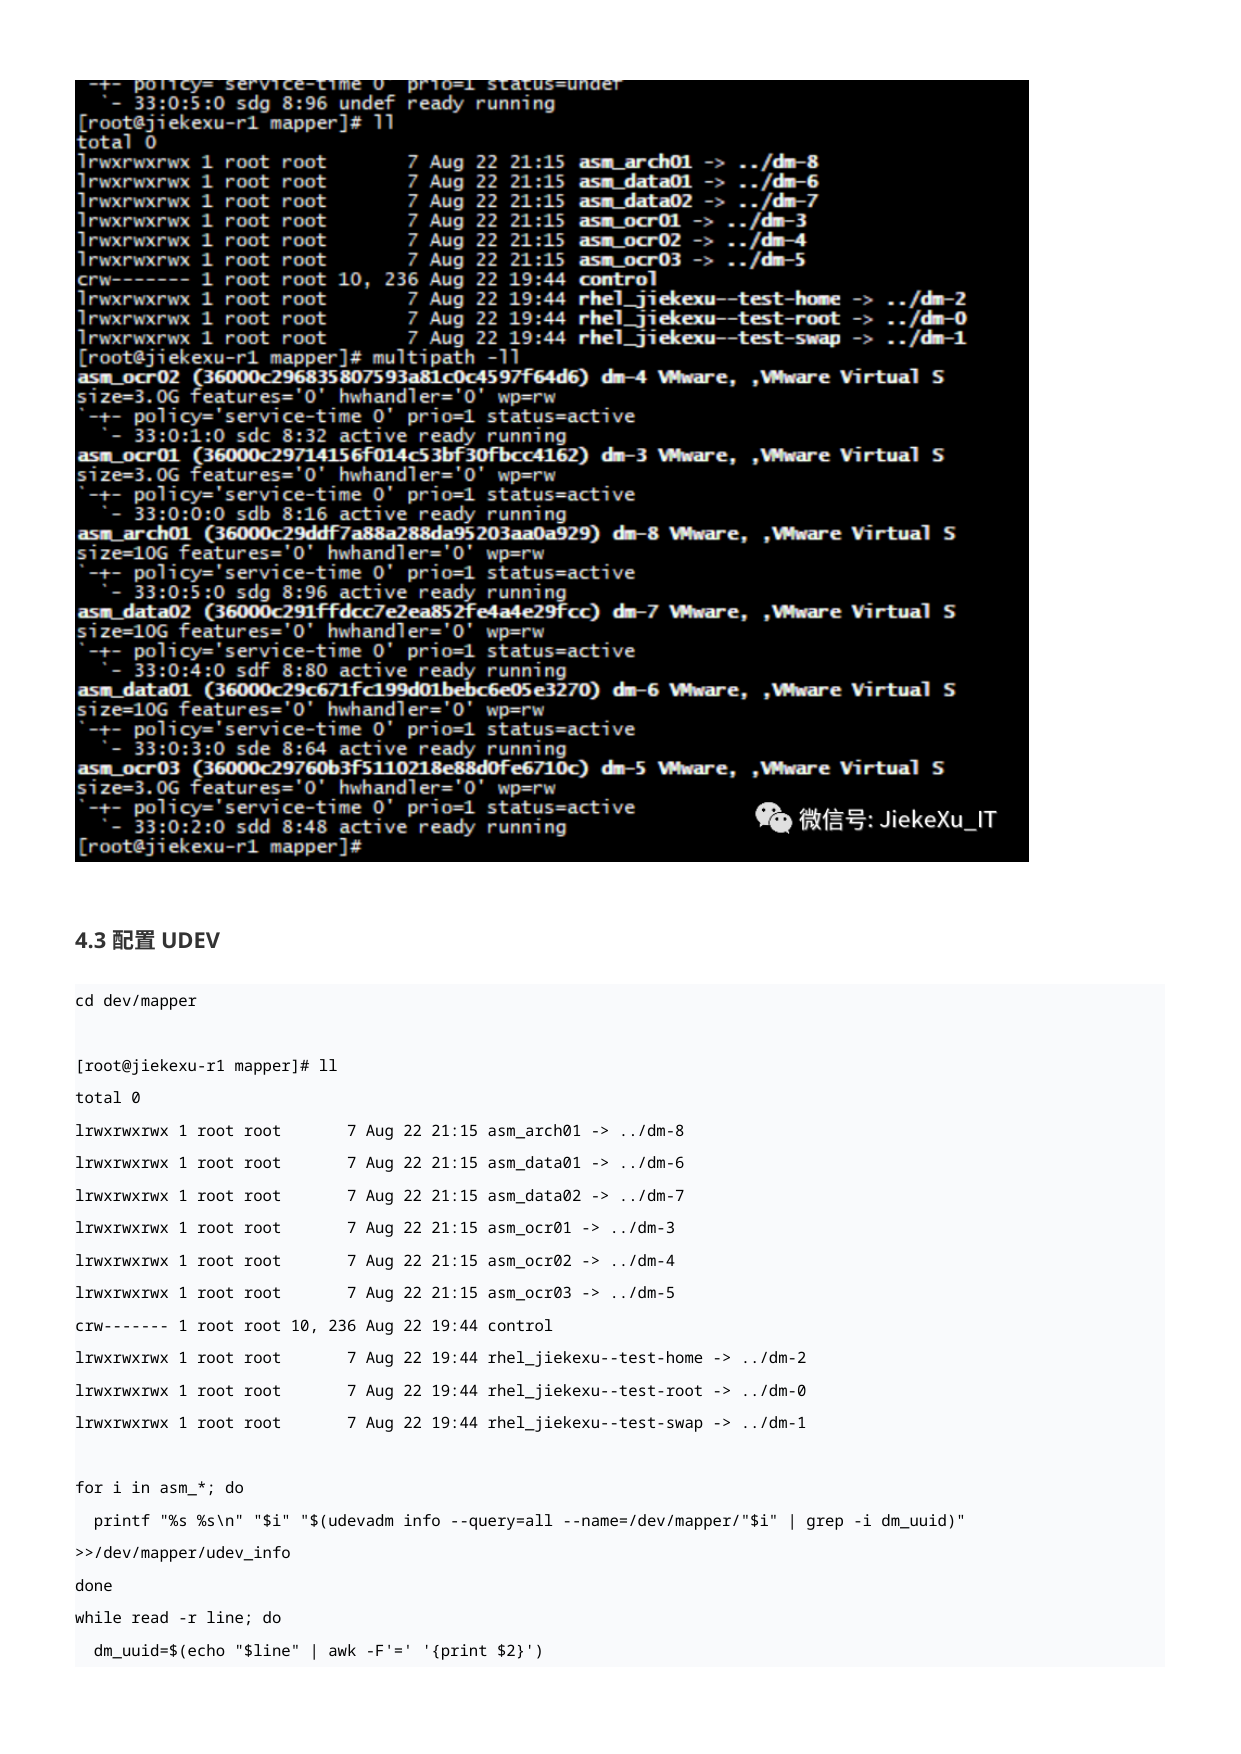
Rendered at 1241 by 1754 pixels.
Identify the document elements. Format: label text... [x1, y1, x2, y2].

subtitle 4.3 配置 UDEV [75, 922, 1165, 955]
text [75, 984, 1165, 1667]
picture [75, 80, 1029, 862]
